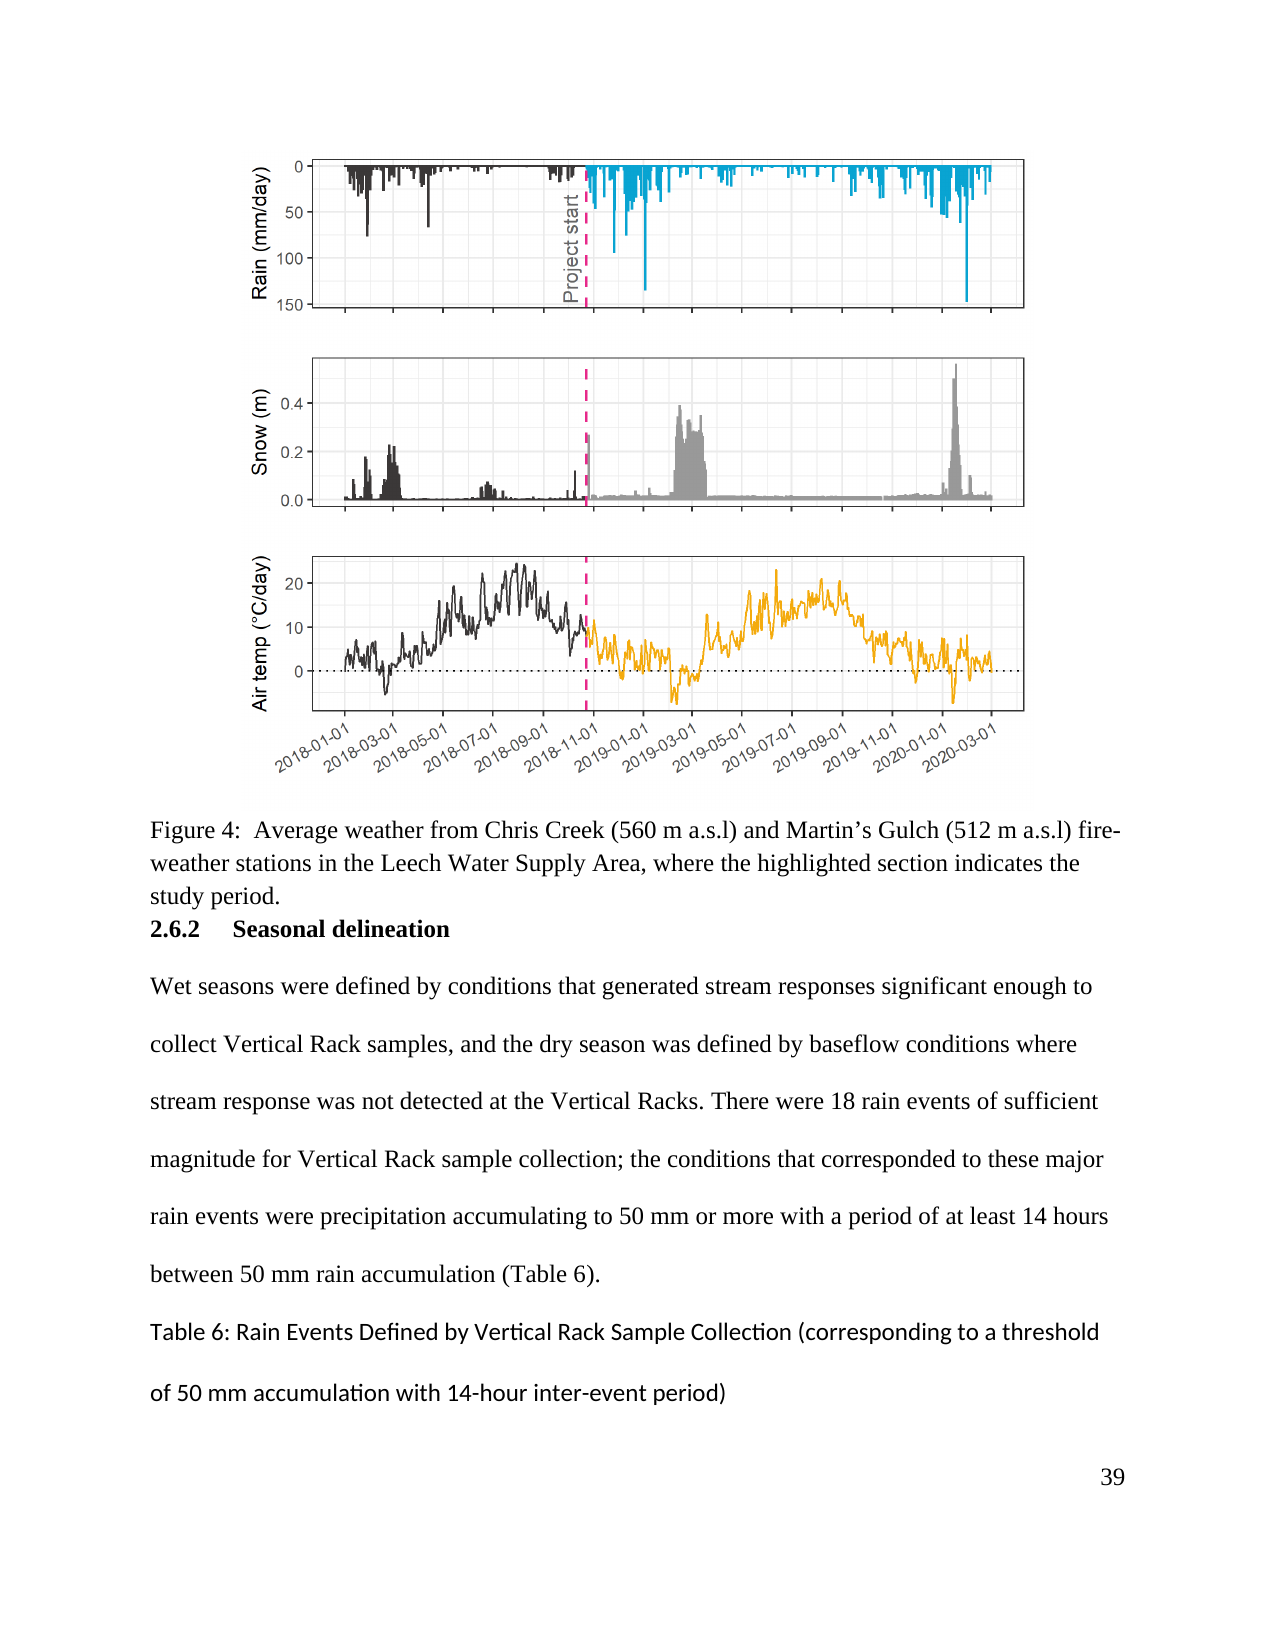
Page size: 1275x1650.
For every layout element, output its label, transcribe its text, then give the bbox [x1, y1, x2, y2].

subtitle Seasonal delineation [150, 914, 1125, 942]
text Table 6: Rain Events Defined by Vertical Rack Sample Collection (corresponding to a threshold of 50 mm accumulation with 14-hour inter-event period) [150, 1316, 1125, 1408]
text Wet seasons were defined by conditions that generated stream responses significant enough to collect Vertical Rack samples, and the dry season was defined by baseflow conditions where stream response was not detected at the Vertical Racks. There were 18 rain events of sufficient magnitude for Vertical Rack sample collection; the conditions that corresponded to these major rain events were precipitation accumulating to 50 mm or more with a period of at least 14 hours between 50 mm rain accumulation (Table 6). [150, 971, 1125, 1287]
text Figure 4: Average weather from Chris Creek (560 m a.s.l) and Martin’s Gulch (512 m a.s.l) fire-weather stations in the Leech Water Supply Area, where the highlighted section indicates the study period. [150, 815, 1125, 909]
picture [241, 150, 1034, 811]
